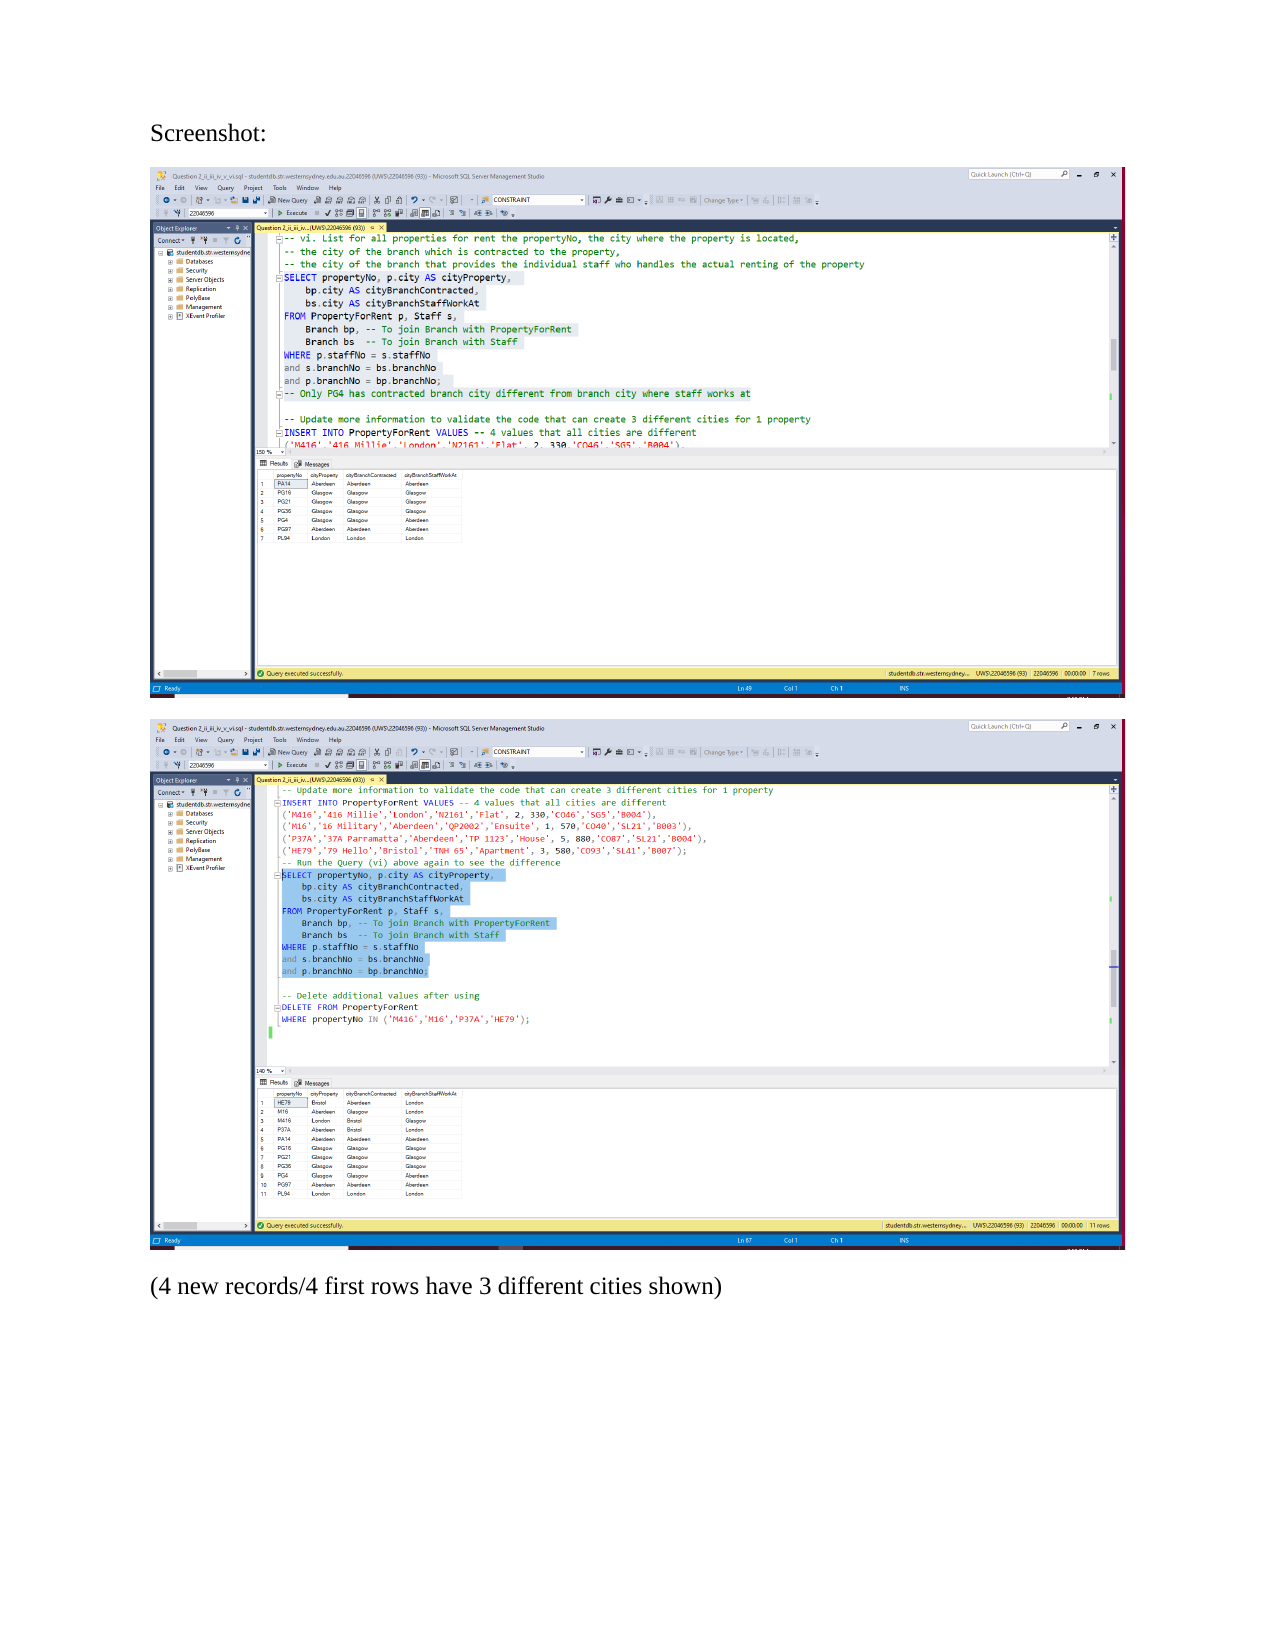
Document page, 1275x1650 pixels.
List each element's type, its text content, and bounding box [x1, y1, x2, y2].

text (4 new records/4 first rows have 3 different cities shown) [150, 1271, 1125, 1300]
text Screenshot: [150, 118, 1125, 147]
picture [150, 167, 1125, 698]
picture [150, 719, 1125, 1250]
